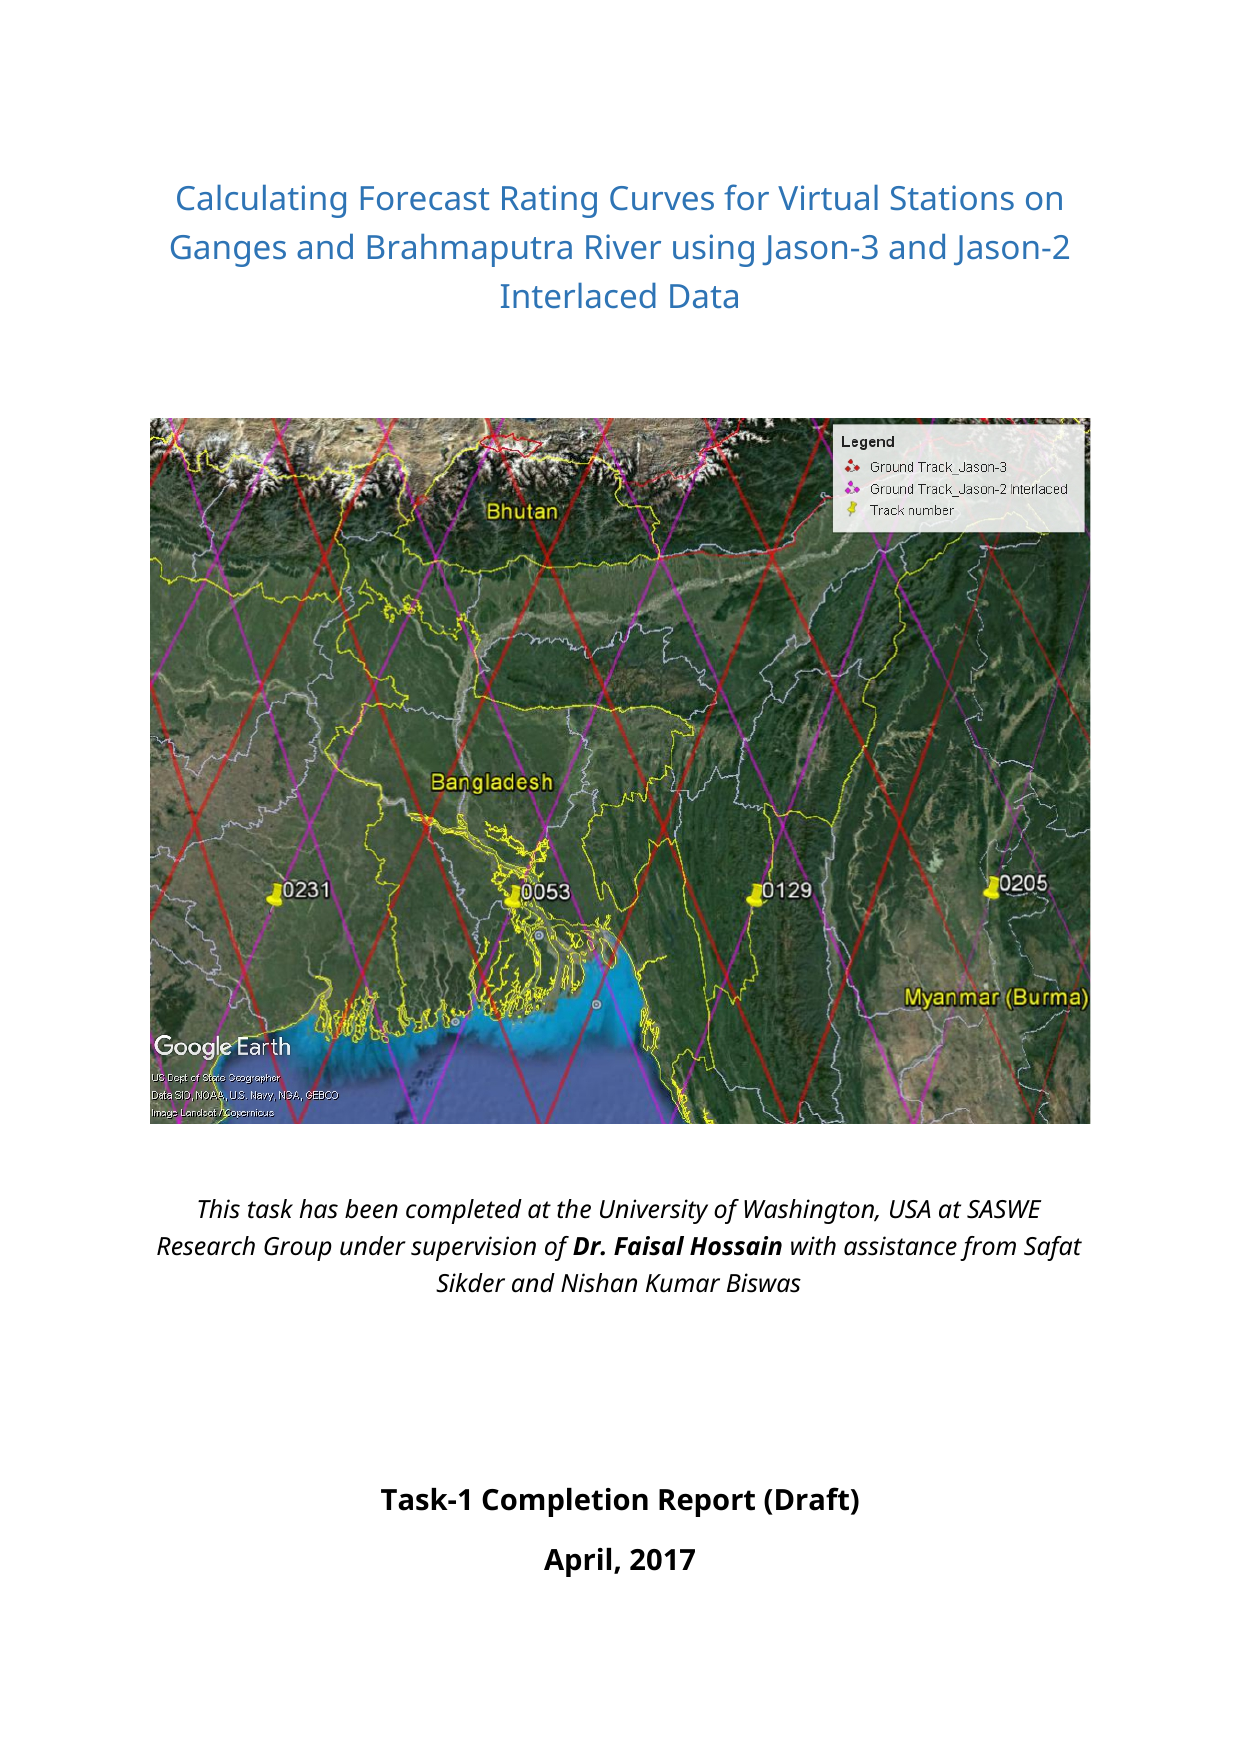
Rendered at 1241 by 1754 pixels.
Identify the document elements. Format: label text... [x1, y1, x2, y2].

text This task has been completed at the University of Washington, USA at SASWE Research Group under supervision of Dr. Faisal Hossain with assistance from Safat Sikder and Nishan Kumar Biswas [150, 1192, 1090, 1300]
picture [150, 418, 1091, 1124]
subtitle Calculating Forecast Rating Curves for Virtual Stations on Ganges and Brahmaputra River using Jason-3 and Jason-2 Interlaced Data [150, 175, 1090, 318]
text April, 2017 [150, 1539, 1090, 1579]
text Task-1 Completion Report (Draft) [150, 1479, 1090, 1519]
